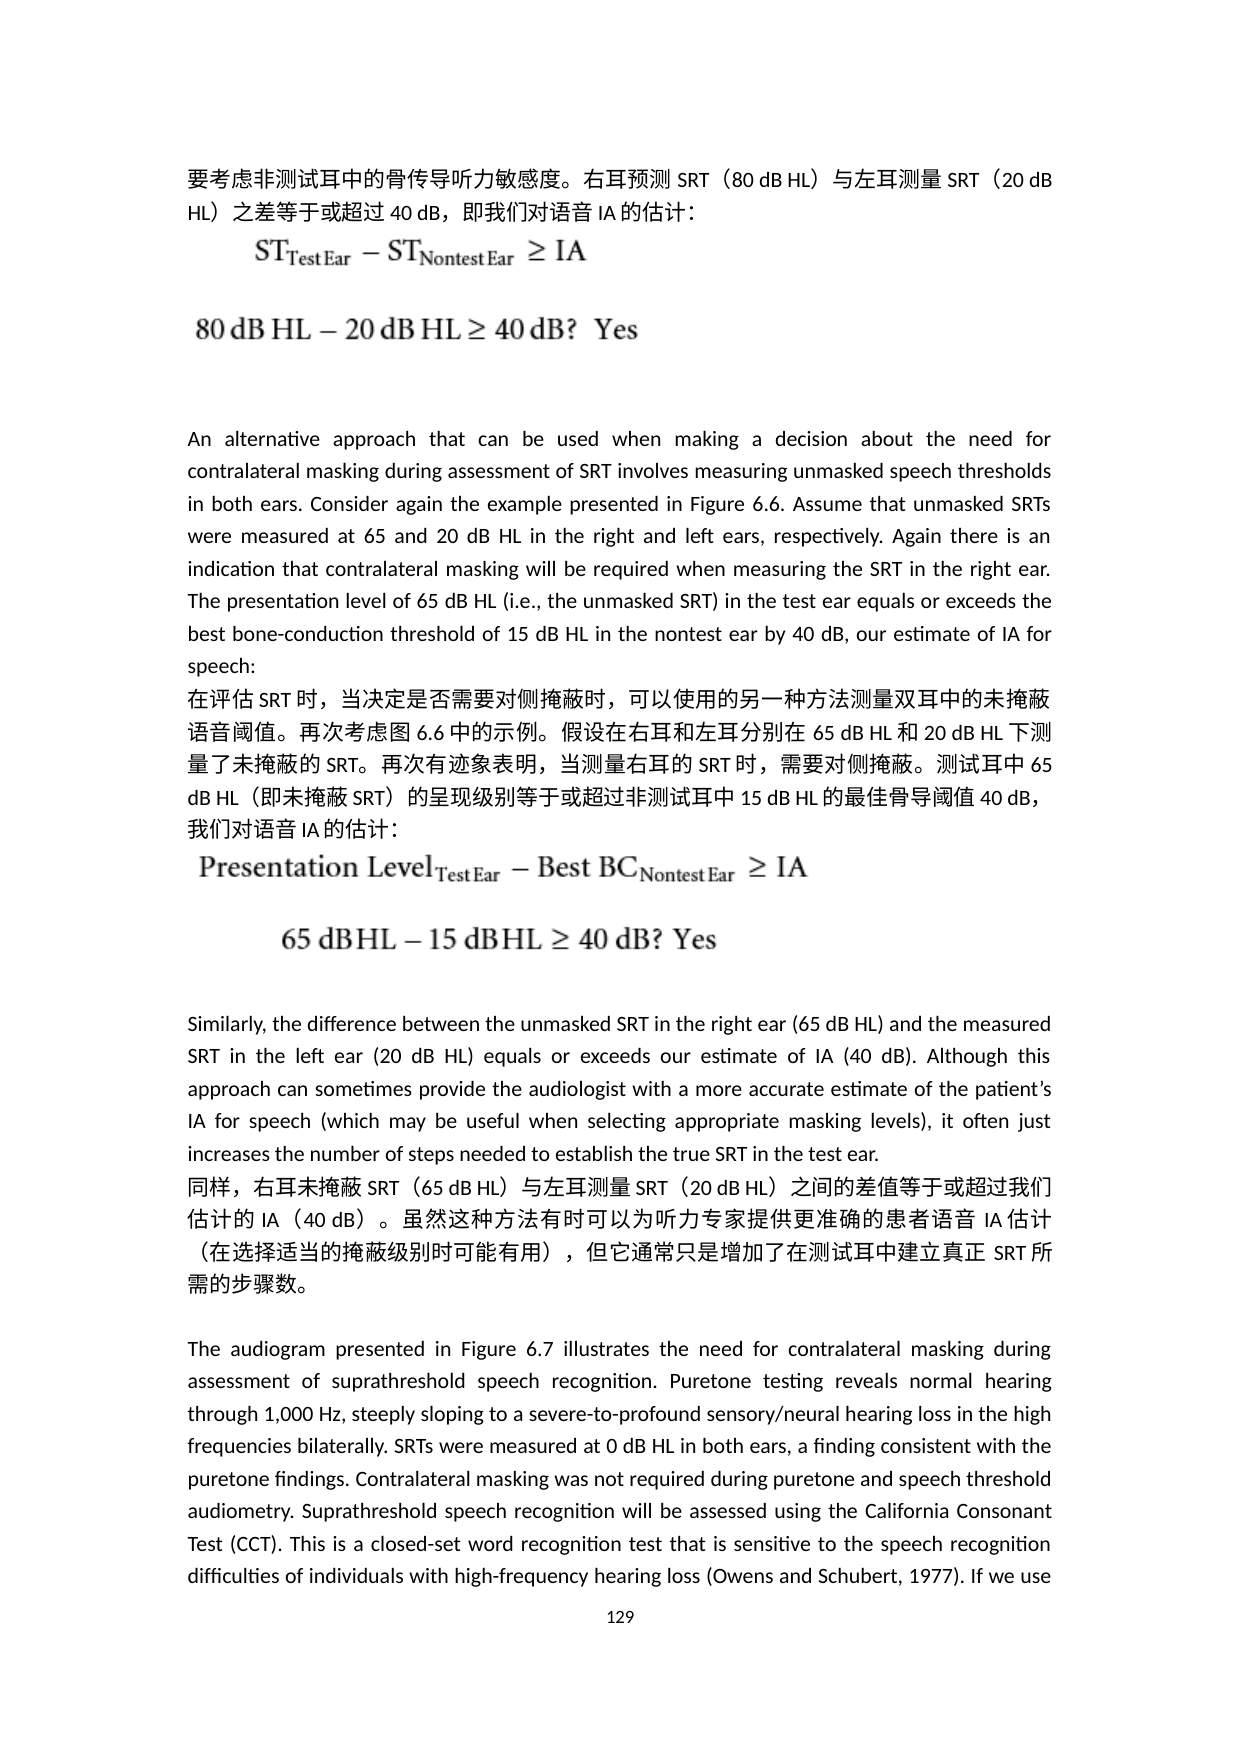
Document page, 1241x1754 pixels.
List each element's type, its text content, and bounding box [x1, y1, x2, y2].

picture [187, 844, 817, 965]
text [187, 162, 1053, 227]
picture [187, 227, 660, 363]
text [187, 1332, 1053, 1592]
text An alternative approach that can be used when making a decision about the need for contralateral masking during assessment of SRT involves measuring unmasked speech thresholds in both ears. Consider again the example presented in Figure 6.6. Assume that unmasked SRTs were measured at 65 and 20 dB HL in the right and left ears, respectively. Again there is an indication that contralateral masking will be required when measuring the SRT in the right ear. The presentation level of 65 dB HL (i.e., the unmasked SRT) in the test ear equals or exceeds the best bone-conduction threshold of 15 dB HL in the nontest ear by 40 dB, our estimate of IA for speech: [187, 422, 1053, 682]
text 同样，右耳未掩蔽SRT（65 dB HL）与左耳测量SRT（20 dB HL）之间的差值等于或超过我们估计的IA（40 dB）。虽然这种方法有时可以为听力专家提供更准确的患者语音IA估计（在选择适当的掩蔽级别时可能有用），但它通常只是增加了在测试耳中建立真正SRT所需的步骤数。 [187, 1169, 1053, 1299]
text Similarly, the difference between the unmasked SRT in the right ear (65 dB HL) and the measured SRT in the left ear (20 dB HL) equals or exceeds our estimate of IA (40 dB). Although this approach can sometimes provide the audiologist with a more accurate estimate of the patient’s IA for speech (which may be useful when selecting appropriate masking levels), it often just increases the number of steps needed to establish the true SRT in the test ear. [187, 1007, 1053, 1169]
text 在评估SRT时，当决定是否需要对侧掩蔽时，可以使用的另一种方法测量双耳中的未掩蔽语音阈值。再次考虑图6.6中的示例。假设在右耳和左耳分别在65 dB HL和20 dB HL下测量了未掩蔽的SRT。再次有迹象表明，当测量右耳的SRT时，需要对侧掩蔽。测试耳中65 dB HL（即未掩蔽SRT）的呈现级别等于或超过非测试耳中15 dB HL的最佳骨导阈值40 dB，我们对语音IA的估计： [187, 682, 1053, 844]
